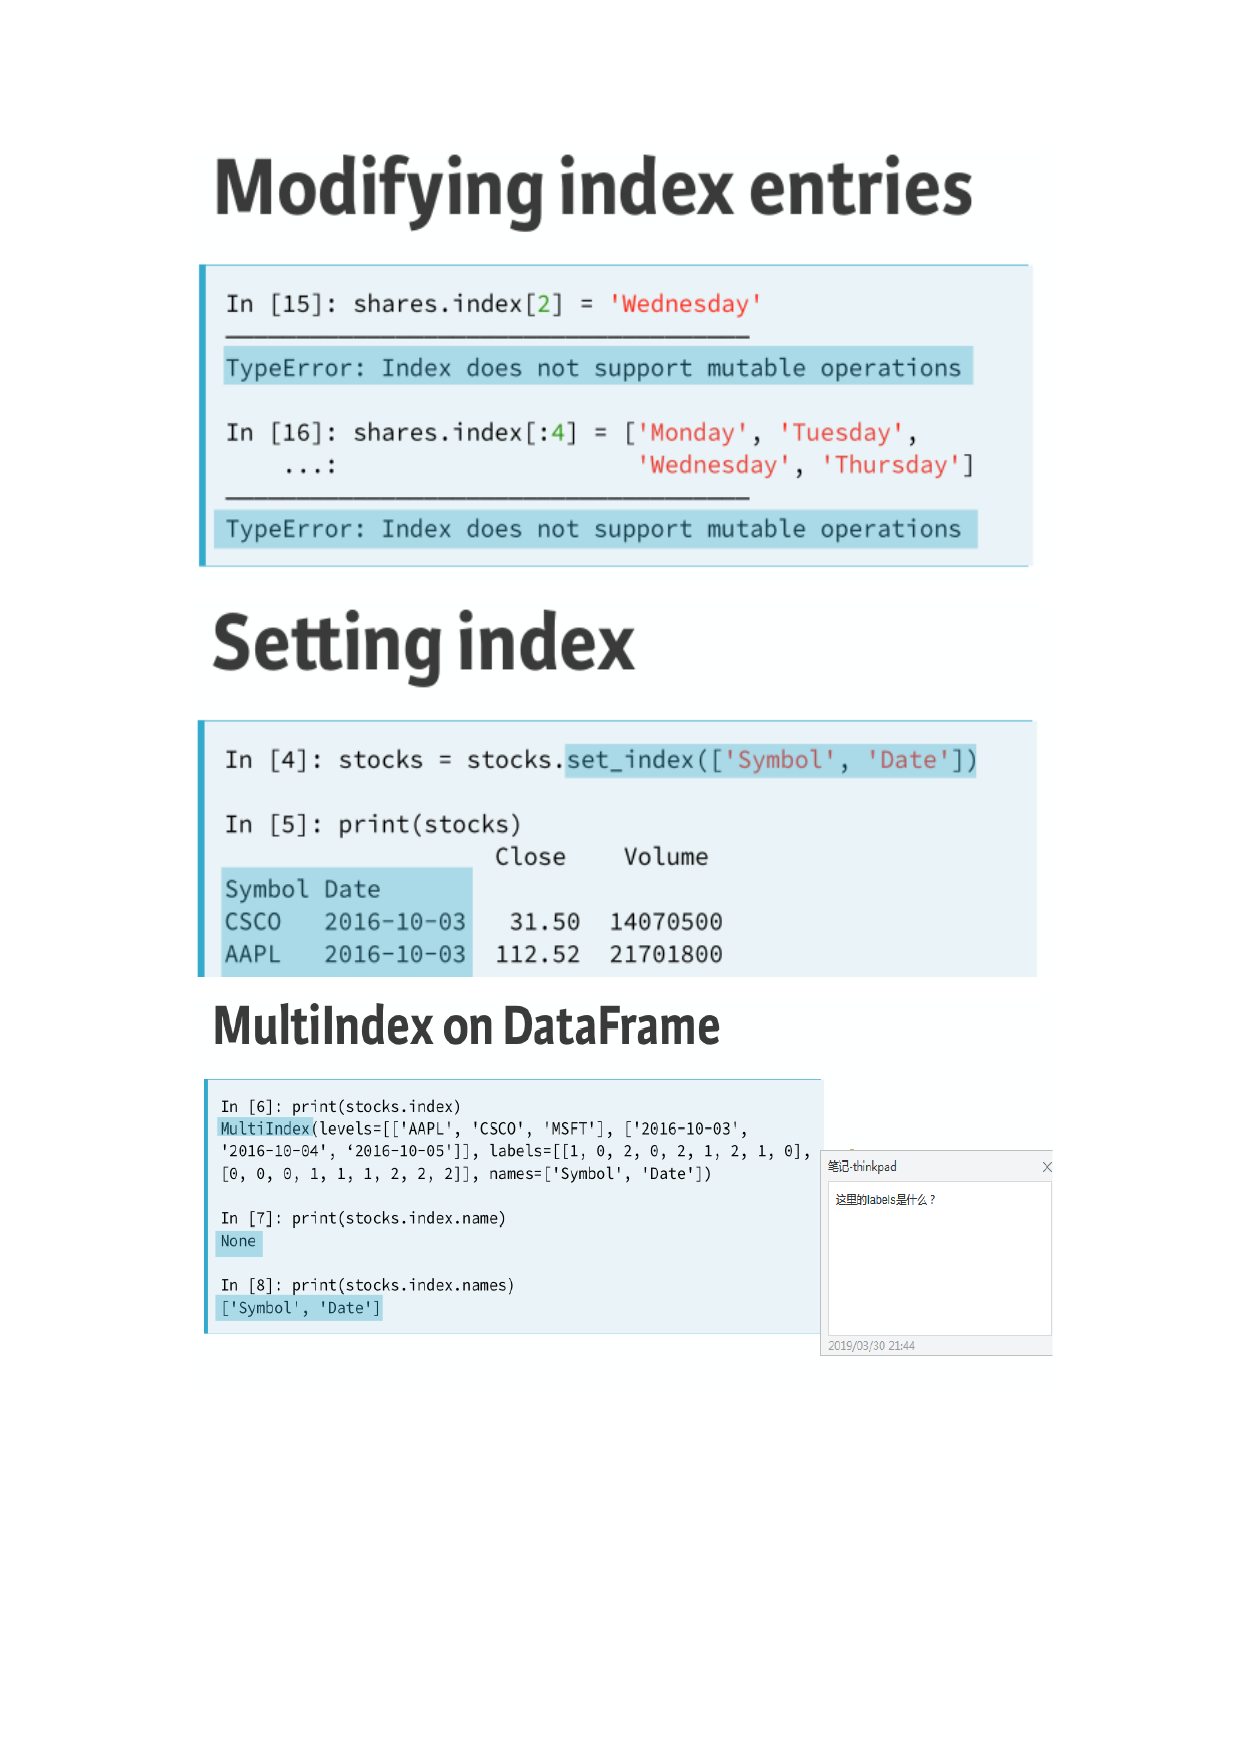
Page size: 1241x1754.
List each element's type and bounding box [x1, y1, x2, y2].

picture [187, 997, 1053, 1391]
picture [187, 602, 1053, 977]
picture [187, 150, 1053, 582]
